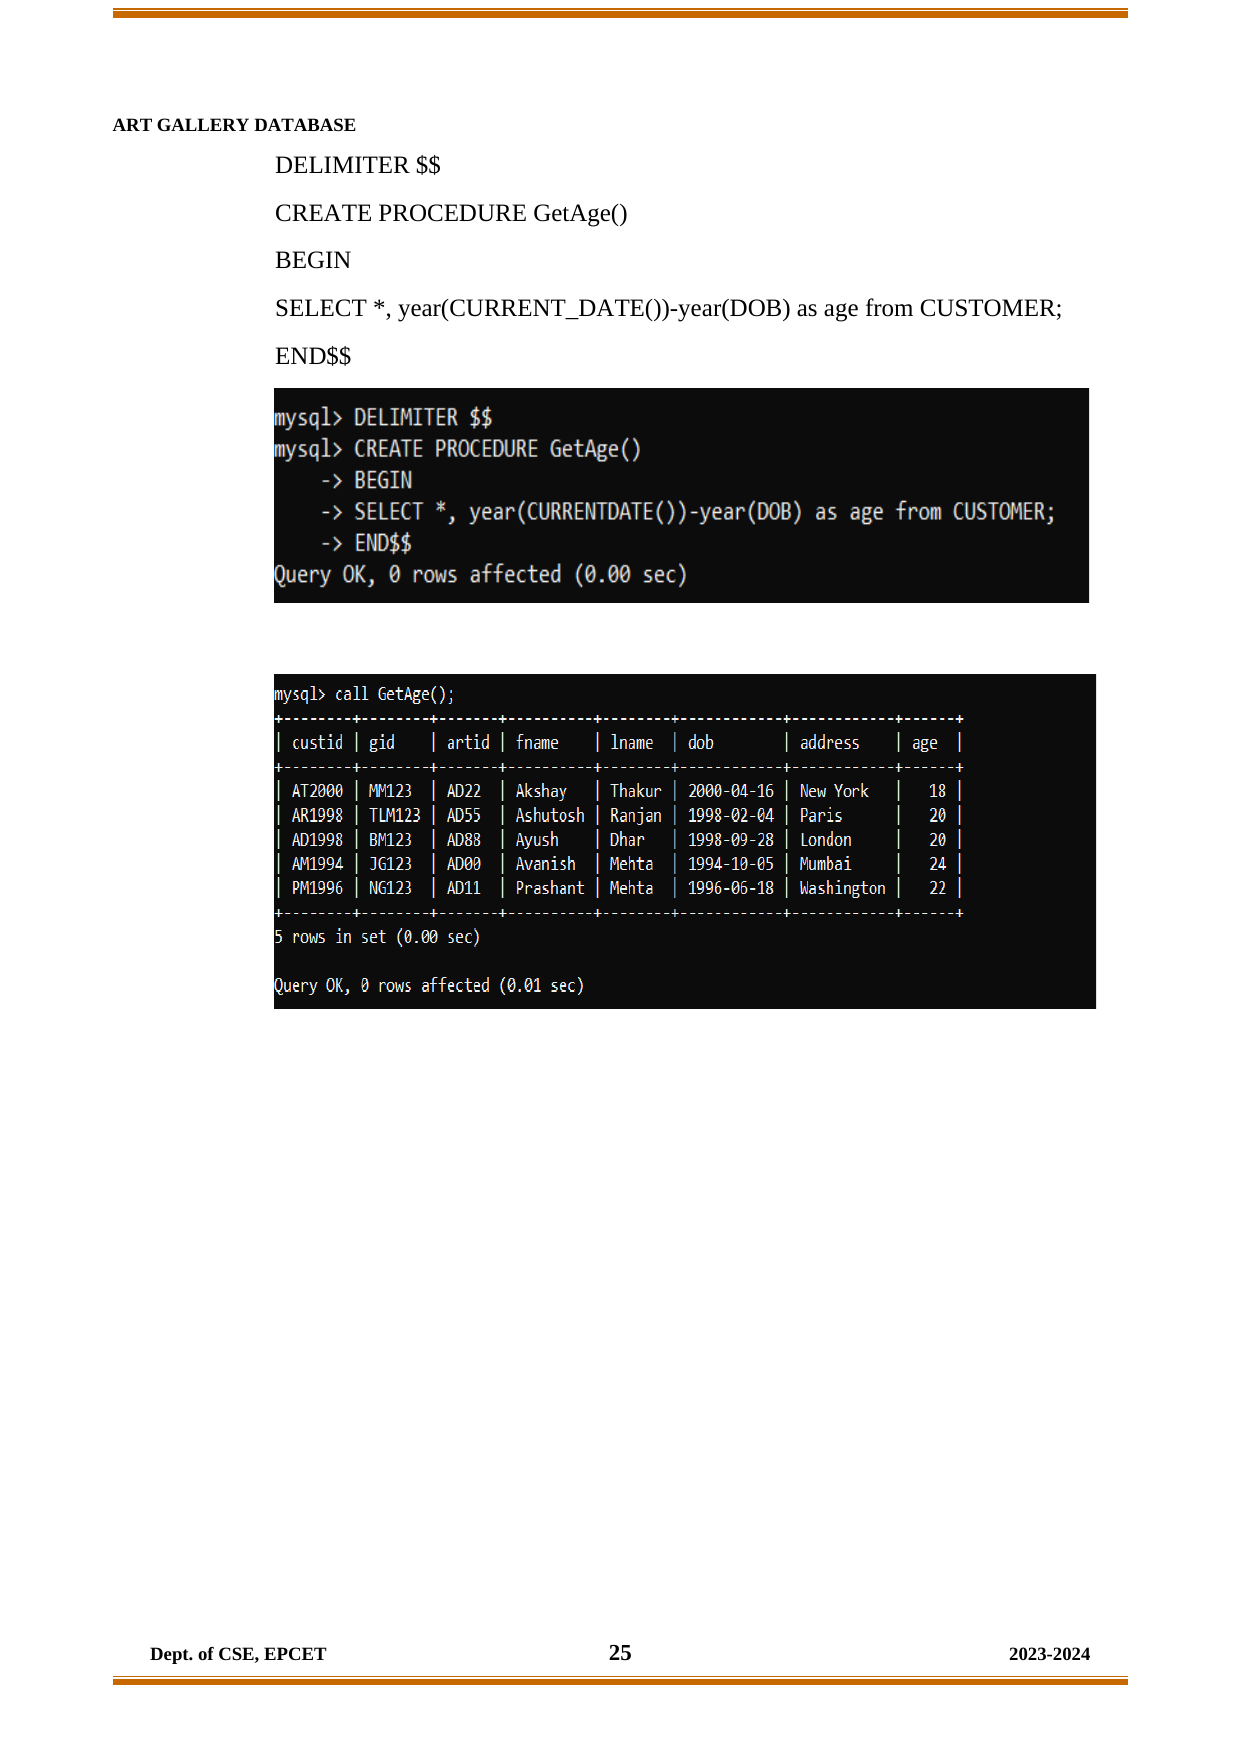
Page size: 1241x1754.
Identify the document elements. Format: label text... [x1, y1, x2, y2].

picture [274, 388, 1090, 603]
text SELECT *, year(CURRENT_DATE())-year(DOB) as age from CUSTOMER; [112, 293, 1128, 322]
picture [274, 674, 1097, 1009]
text CREATE PROCEDURE GetAge() [112, 198, 1128, 226]
text END$$ [112, 341, 1128, 369]
text DELIMITER $$ [112, 150, 1128, 179]
text BEGIN [112, 245, 1128, 274]
